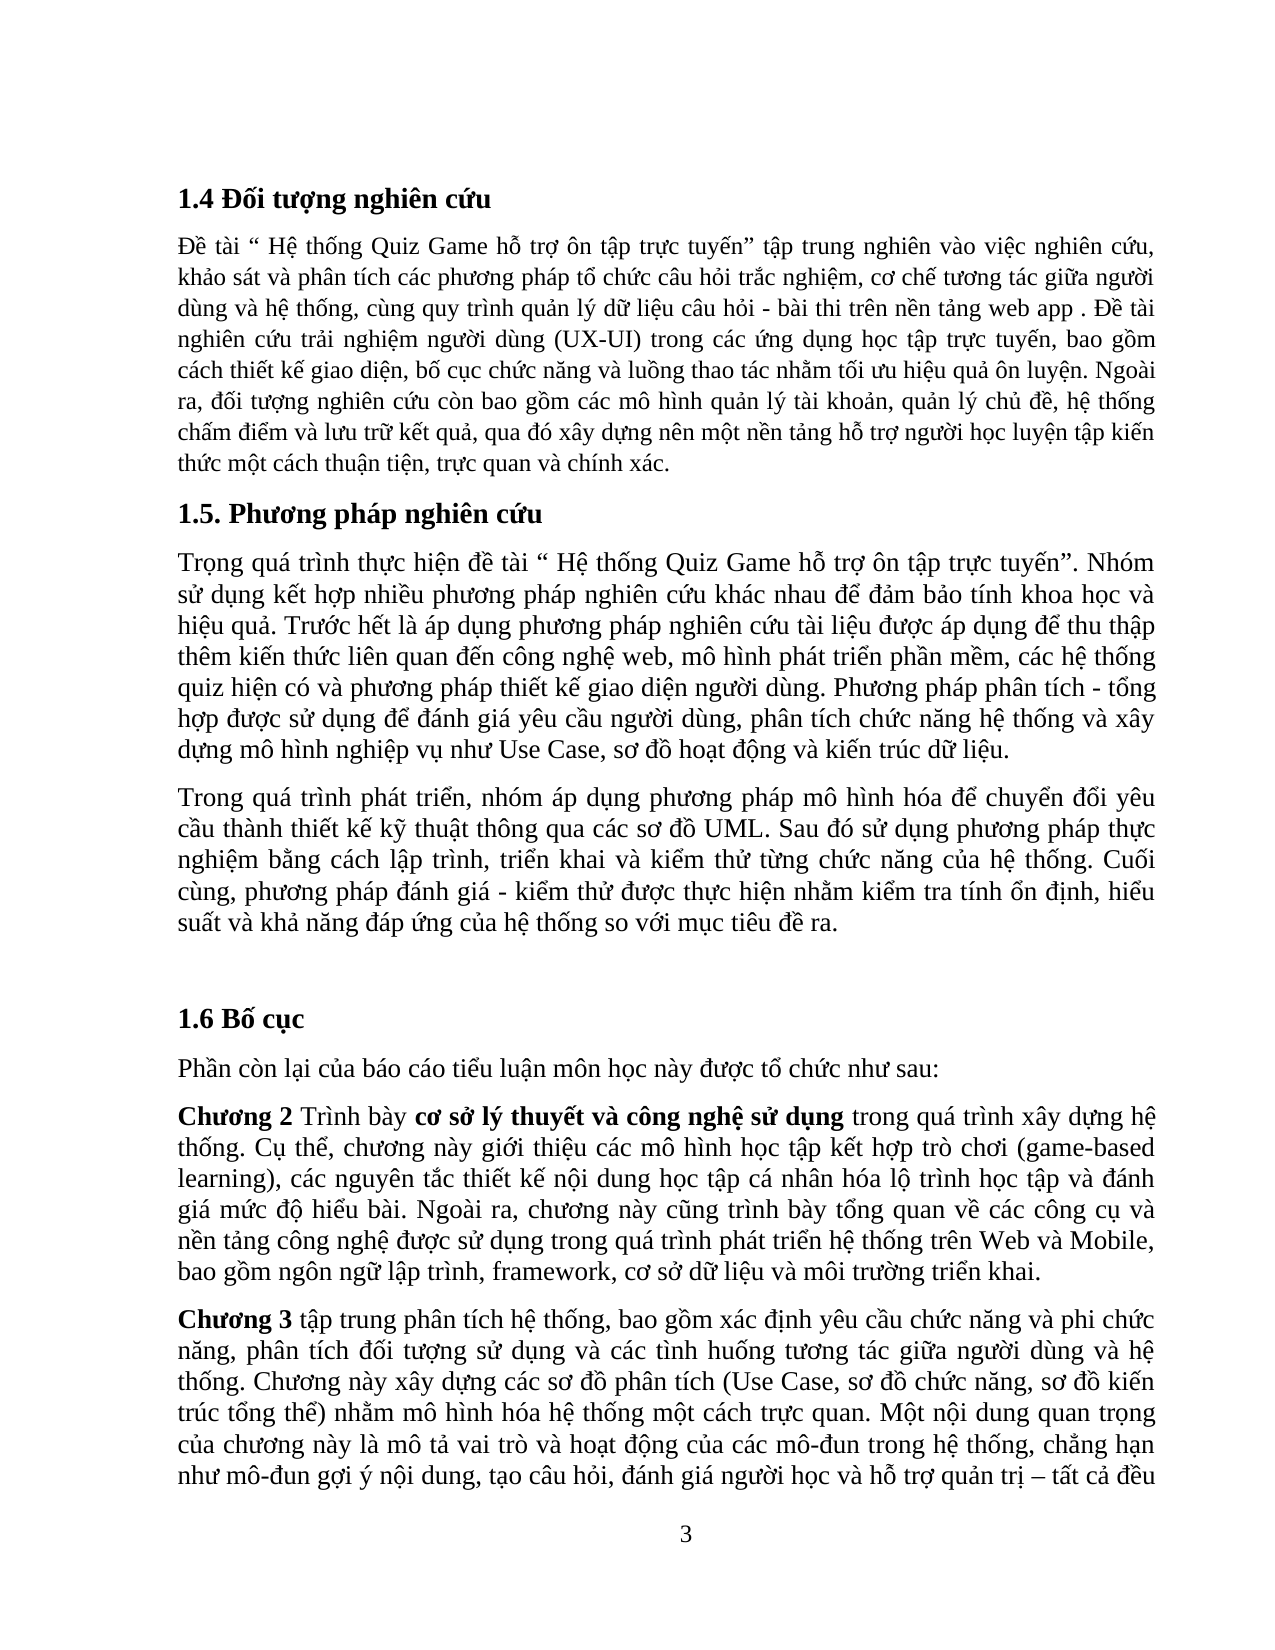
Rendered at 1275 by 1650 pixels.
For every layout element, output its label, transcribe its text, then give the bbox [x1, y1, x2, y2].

text Phần còn lại của báo cáo tiểu luận môn học này được tổ chức như sau: [177, 1052, 1157, 1083]
text Trong quá trình phát triển, nhóm áp dụng phương pháp mô hình hóa để chuyển đổi yêu cầu thành thiết kế kỹ thuật thông qua các sơ đồ UML. Sau đó sử dụng phương pháp thực nghiệm bằng cách lập trình, triển khai và kiểm thử từng chức năng của hệ thống. Cuối cùng, phương pháp đánh giá - kiểm thử được thực hiện nhằm kiểm tra tính ổn định, hiểu suất và khả năng đáp ứng của hệ thống so với mục tiêu đề ra. [177, 781, 1157, 937]
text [177, 1303, 1157, 1490]
text Chương 2 Trình bày cơ sở lý thuyết và công nghệ sử dụng trong quá trình xây dựng hệ thống. Cụ thể, chương này giới thiệu các mô hình học tập kết hợp trò chơi (game-based learning), các nguyên tắc thiết kế nội dung học tập cá nhân hóa lộ trình học tập và đánh giá mức độ hiểu bài. Ngoài ra, chương này cũng trình bày tổng quan về các công cụ và nền tảng công nghệ được sử dụng trong quá trình phát triển hệ thống trên Web và Mobile, bao gồm ngôn ngữ lập trình, framework, cơ sở dữ liệu và môi trường triển khai. [177, 1099, 1157, 1286]
subtitle 1.6 Bố cục [177, 1001, 1157, 1035]
subtitle 1.5. Phương pháp nghiên cứu [177, 496, 1157, 530]
text Đề tài “ Hệ thống Quiz Game hỗ trợ ôn tập trực tuyến” tập trung nghiên vào việc nghiên cứu, khảo sát và phân tích các phương pháp tổ chức câu hỏi trắc nghiệm, cơ chế tương tác giữa người dùng và hệ thống, cùng quy trình quản lý dữ liệu câu hỏi - bài thi trên nền tảng web app . Đề tài nghiên cứu trải nghiệm người dùng (UX-UI) trong các ứng dụng học tập trực tuyến, bao gồm cách thiết kế giao diện, bố cục chức năng và luồng thao tác nhằm tối ưu hiệu quả ôn luyện. Ngoài ra, đối tượng nghiên cứu còn bao gồm các mô hình quản lý tài khoản, quản lý chủ đề, hệ thống chấm điểm và lưu trữ kết quả, qua đó xây dựng nên một nền tảng hỗ trợ người học luyện tập kiến thức một cách thuận tiện, trực quan và chính xác. [177, 231, 1157, 477]
text Trọng quá trình thực hiện đề tài “ Hệ thống Quiz Game hỗ trợ ôn tập trực tuyến”. Nhóm sử dụng kết hợp nhiều phương pháp nghiên cứu khác nhau để đảm bảo tính khoa học và hiệu quả. Trước hết là áp dụng phương pháp nghiên cứu tài liệu được áp dụng để thu thập thêm kiến thức liên quan đến công nghệ web, mô hình phát triển phần mềm, các hệ thống quiz hiện có và phương pháp thiết kế giao diện người dùng. Phương pháp phân tích - tổng hợp được sử dụng để đánh giá yêu cầu người dùng, phân tích chức năng hệ thống và xây dựng mô hình nghiệp vụ như Use Case, sơ đồ hoạt động và kiến trúc dữ liệu. [177, 547, 1157, 764]
subtitle 1.4 Đối tượng nghiên cứu [177, 181, 1157, 214]
